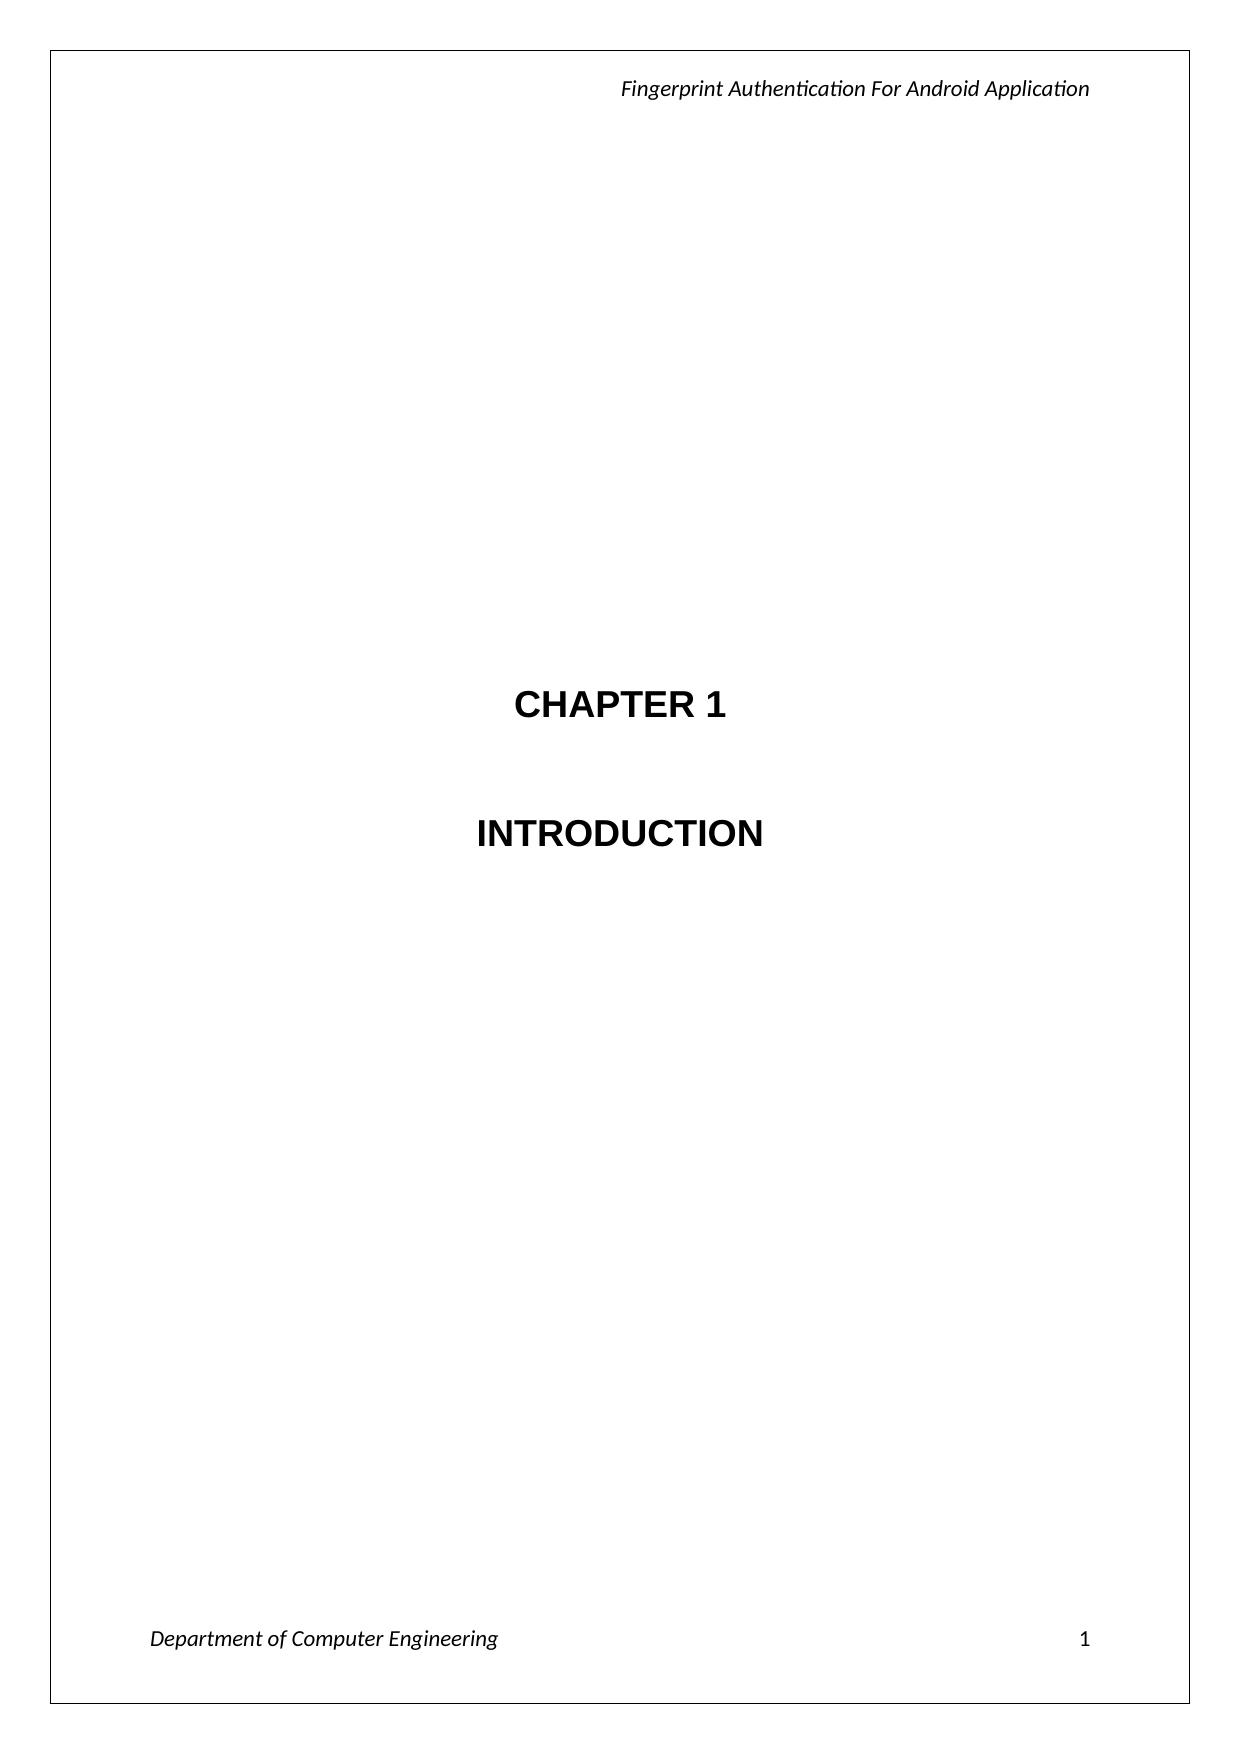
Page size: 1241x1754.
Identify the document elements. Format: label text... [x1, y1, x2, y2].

title CHAPTER 1 [150, 682, 1090, 725]
title INTRODUCTION [150, 811, 1090, 854]
